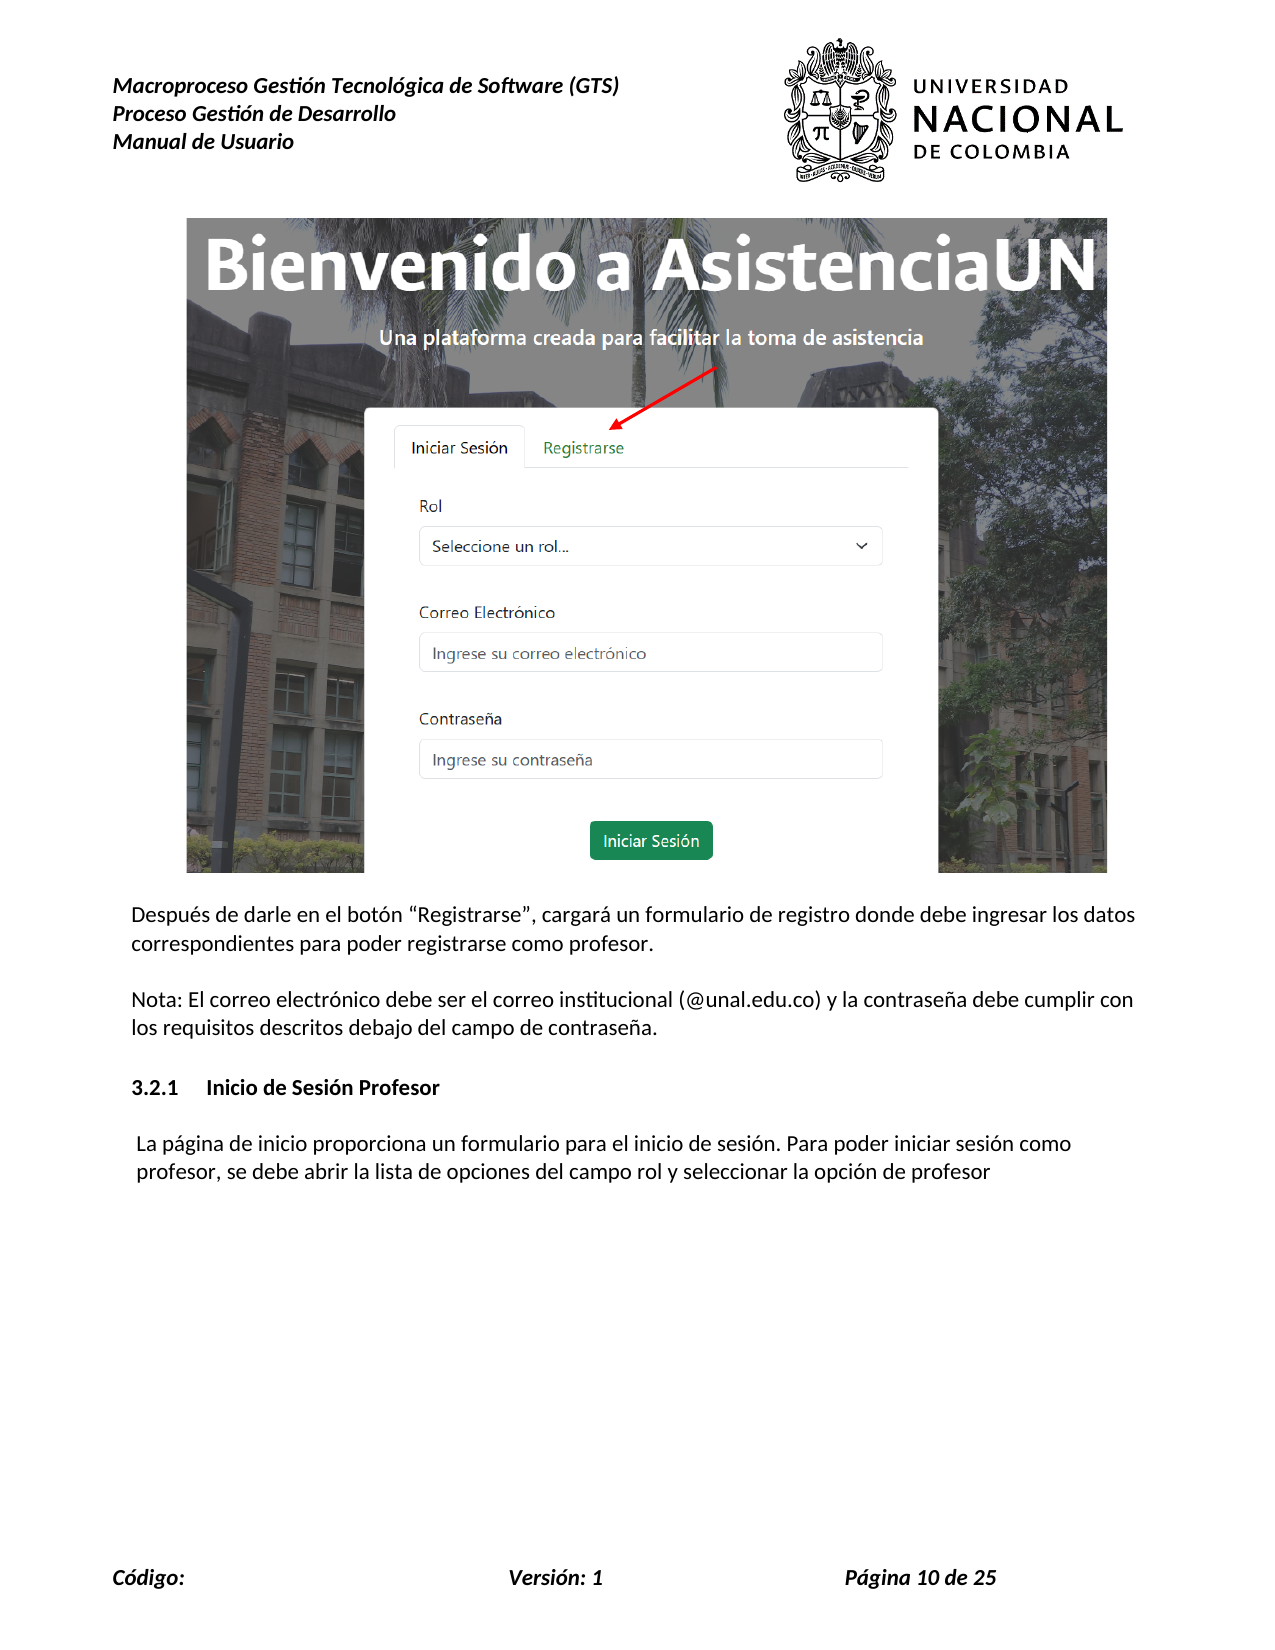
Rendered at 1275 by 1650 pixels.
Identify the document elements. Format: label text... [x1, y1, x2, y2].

subtitle Inicio de Sesión Profesor [131, 1073, 1162, 1101]
list La página de inicio proporciona un formulario para el inicio de sesión. Para poder iniciar sesión como profesor, se debe abrir la lista de opciones del campo rol y seleccionar la opción de profesor [136, 1129, 1162, 1185]
picture [186, 2, 1158, 873]
text Después de darle en el botón “Registrarse”, cargará un formulario de registro donde debe ingresar los datos correspondientes para poder registrarse como profesor. [131, 901, 1162, 957]
text Nota: El correo electrónico debe ser el correo institucional (@unal.edu.co) y la contraseña debe cumplir con los requisitos descritos debajo del campo de contraseña. [131, 985, 1162, 1041]
